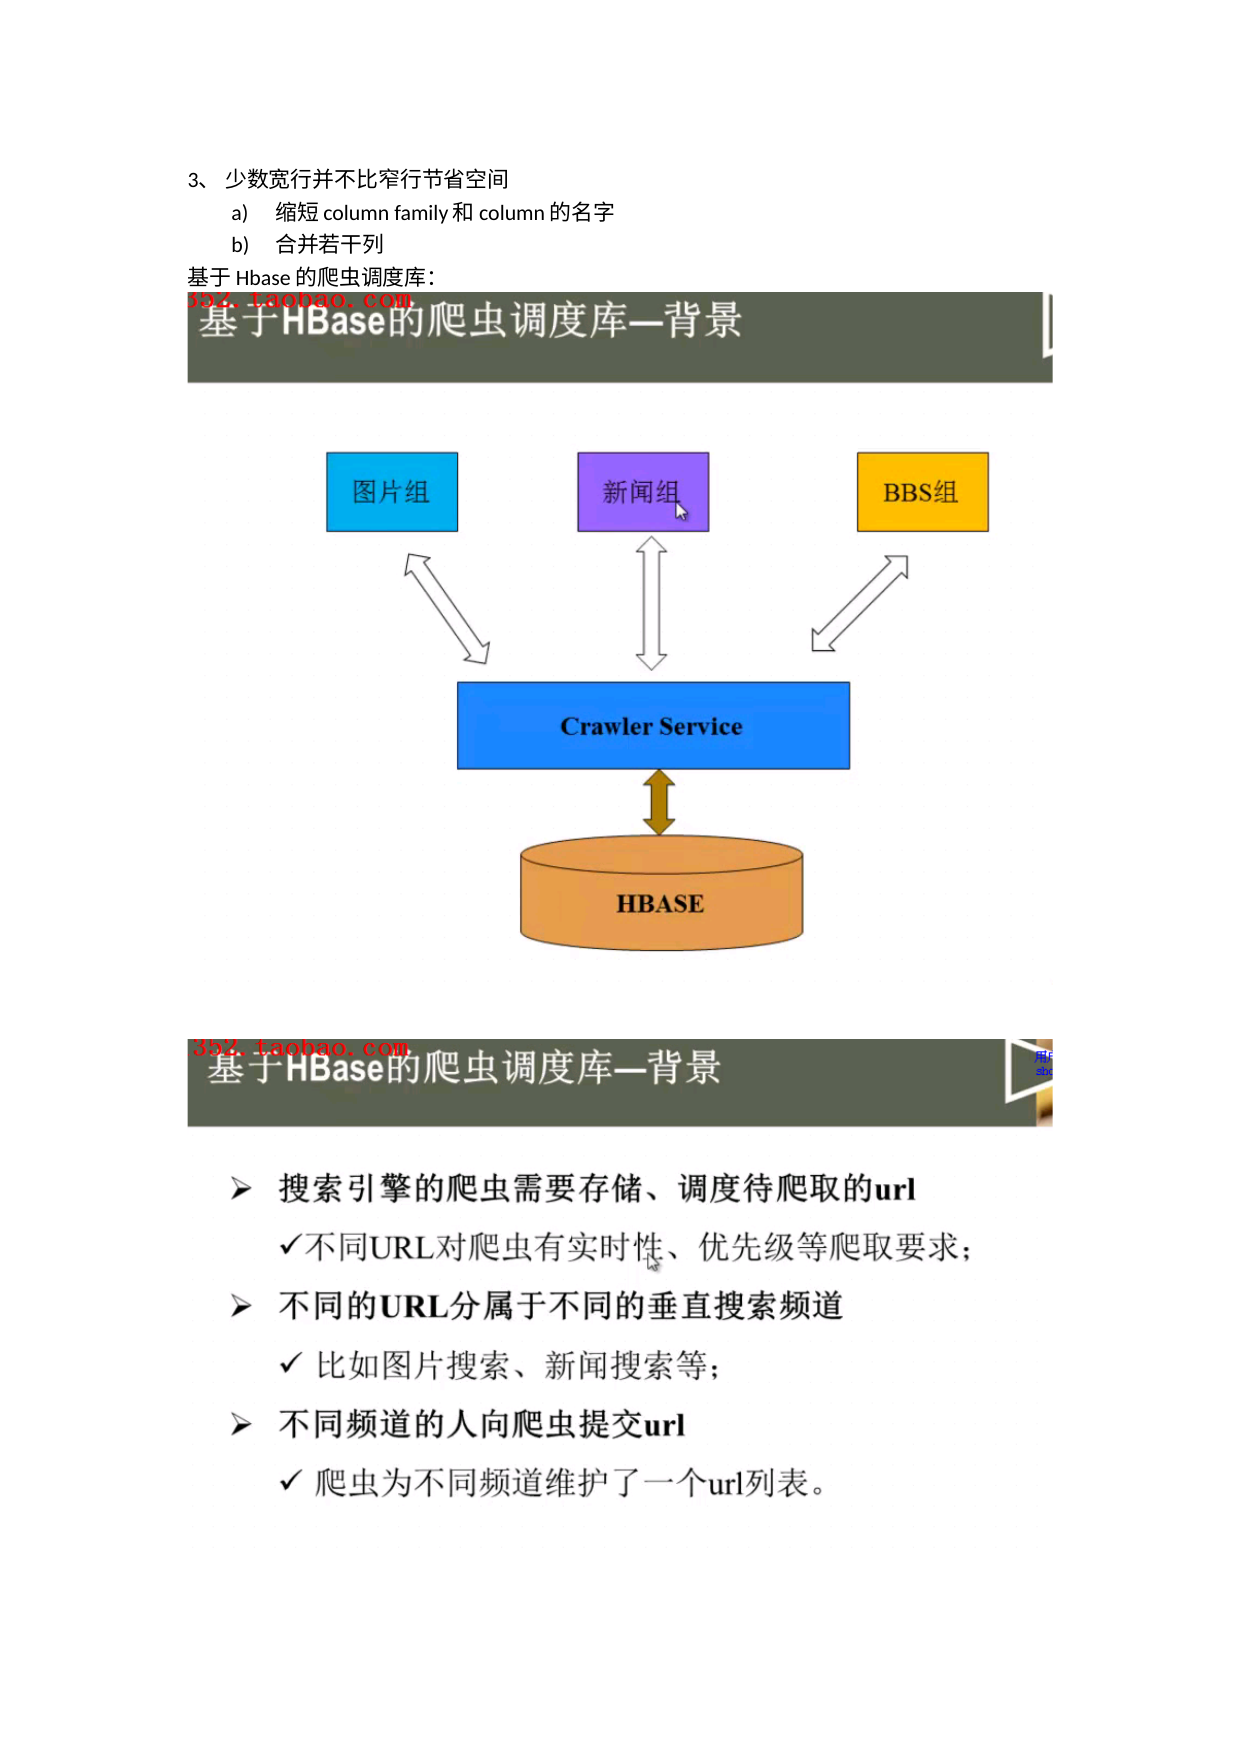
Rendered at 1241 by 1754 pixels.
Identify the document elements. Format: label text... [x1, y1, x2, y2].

picture [187, 292, 1053, 985]
list 少数宽行并不比窄行节省空间 [187, 162, 1053, 194]
text 基于Hbase的爬虫调度库： [187, 259, 1053, 292]
list 合并若干列 [231, 227, 1053, 259]
list 缩短column family和column的名字 [231, 194, 1053, 227]
picture [187, 1039, 1053, 1555]
